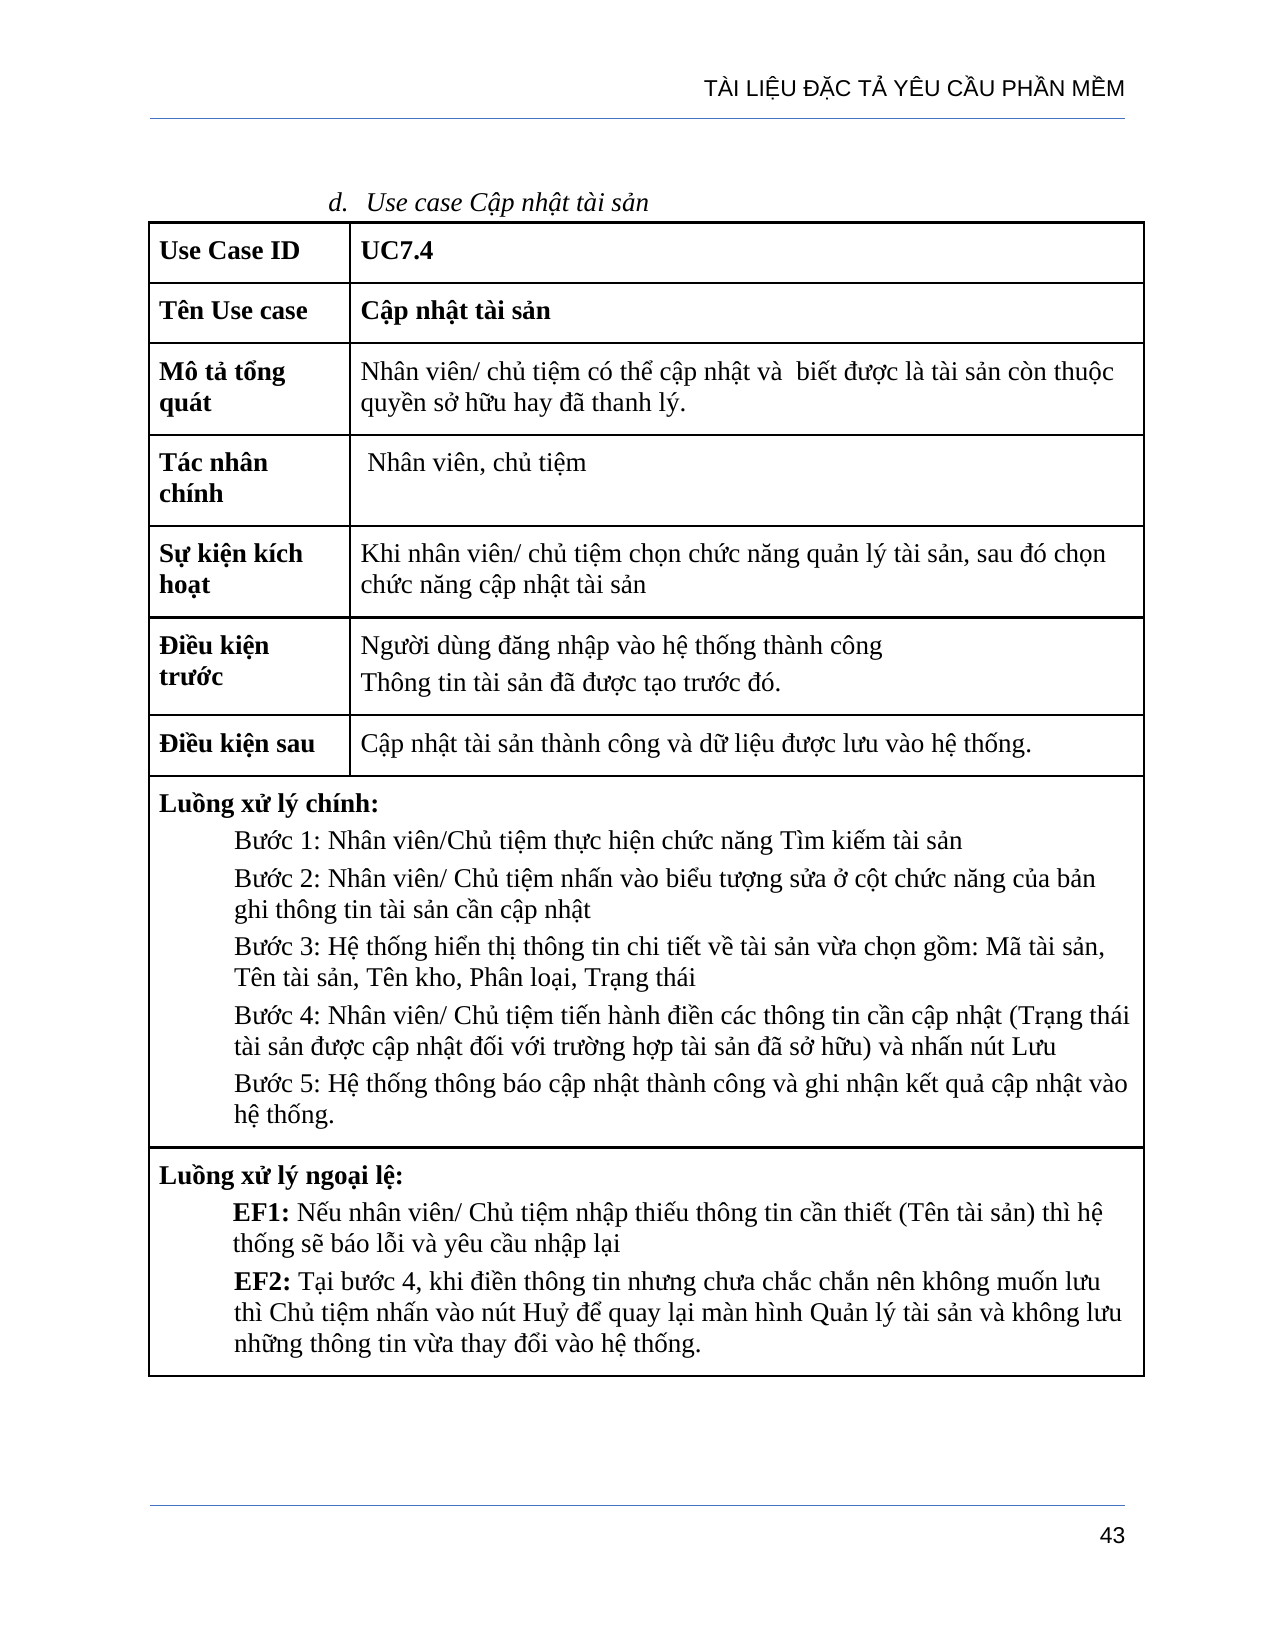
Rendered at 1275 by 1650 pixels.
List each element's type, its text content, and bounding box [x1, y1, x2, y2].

table_header Use Case ID [150, 224, 349, 282]
table_cell Nhân viên/ chủ tiệm có thể cập nhật và biết được là tài sản còn thuộc quyền sở hữu hay đã thanh lý. [351, 344, 1143, 433]
table_cell Mô tả tổng quát [150, 344, 349, 433]
table_cell Người dùng đăng nhập vào hệ thống thành công Thông tin tài sản đã được tạo trước đó. [351, 619, 1143, 714]
table_cell Sự kiện kích hoạt [150, 527, 349, 616]
table_cell Điều kiện trước [150, 619, 349, 714]
table_cell Khi nhân viên/ chủ tiệm chọn chức năng quản lý tài sản, sau đó chọn chức năng cập nhật tài sản [351, 527, 1143, 616]
table_cell Cập nhật tài sản [351, 284, 1143, 342]
table_cell Tác nhân chính [150, 436, 349, 525]
table_header UC7.4 [351, 224, 1143, 282]
table_cell Nhân viên, chủ tiệm [351, 436, 1143, 525]
table_cell Cập nhật tài sản thành công và dữ liệu được lưu vào hệ thống. [351, 716, 1143, 774]
table_cell Điều kiện sau [150, 716, 349, 774]
table_cell Luồng xử lý chính: Bước 1: Nhân viên/Chủ tiệm thực hiện chức năng Tìm kiếm tài sản Bước 2: Nhân viên/ Chủ tiệm nhấn vào biểu tượng sửa ở cột chức năng của bản ghi thông tin tài sản cần cập nhật Bước 3: Hệ thống hiển thị thông tin chi tiết về tài sản vừa chọn gồm: Mã tài sản, Tên tài sản, Tên kho, Phân loại, Trạng thái Bước 4: Nhân viên/ Chủ tiệm tiến hành điền các thông tin cần cập nhật (Trạng thái tài sản được cập nhật đối với trường hợp tài sản đã sở hữu) và nhấn nút Lưu Bước 5: Hệ thống thông báo cập nhật thành công và ghi nhận kết quả cập nhật vào hệ thống. [150, 777, 1143, 1146]
list Use case Cập nhật tài sản [328, 186, 1125, 217]
table_cell Tên Use case [150, 284, 349, 342]
table_cell Luồng xử lý ngoại lệ: EF1: Nếu nhân viên/ Chủ tiệm nhập thiếu thông tin cần thiết (Tên tài sản) thì hệ thống sẽ báo lỗi và yêu cầu nhập lại EF2: Tại bước 4, khi điền thông tin nhưng chưa chắc chắn nên không muốn lưu thì Chủ tiệm nhấn vào nút Huỷ để quay lại màn hình Quản lý tài sản và không lưu những thông tin vừa thay đổi vào hệ thống. [150, 1149, 1143, 1375]
